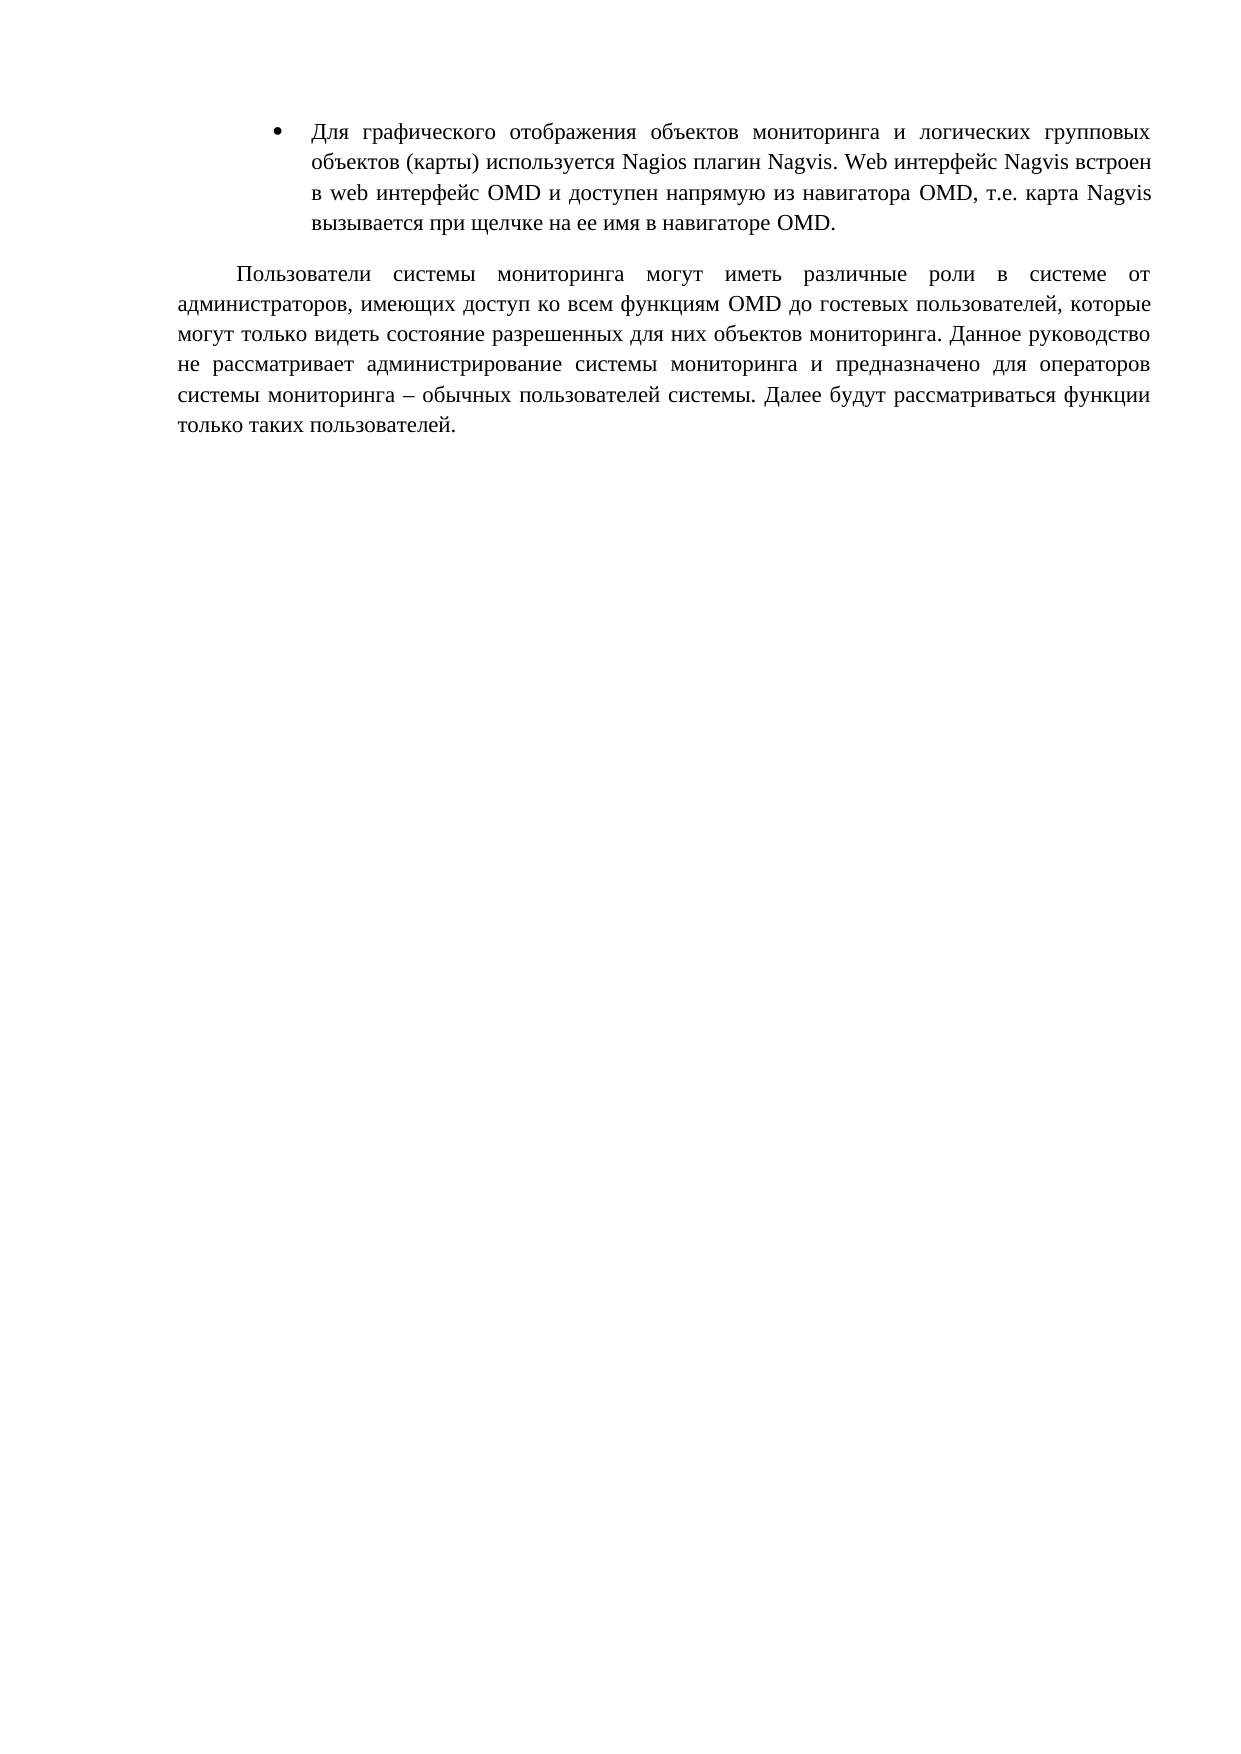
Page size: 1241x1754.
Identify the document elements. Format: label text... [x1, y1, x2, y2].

list Для графического отображения объектов мониторинга и логических групповых объектов (карты) используется Nagios плагин Nagvis. Web интерфейс Nagvis встроен в web интерфейс OMD и доступен напрямую из навигатора OMD, т.е. карта Nagvis вызывается при щелчке на ее имя в навигаторе OMD. [274, 118, 1152, 235]
text Пользователи системы мониторинга могут иметь различные роли в системе от администраторов, имеющих доступ ко всем функциям OMD до гостевых пользователей, которые могут только видеть состояние разрешенных для них объектов мониторинга. Данное руководство не рассматривает администрирование системы мониторинга и предназначено для операторов системы мониторинга – обычных пользователей системы. Далее будут рассматриваться функции только таких пользователей. [177, 260, 1152, 437]
